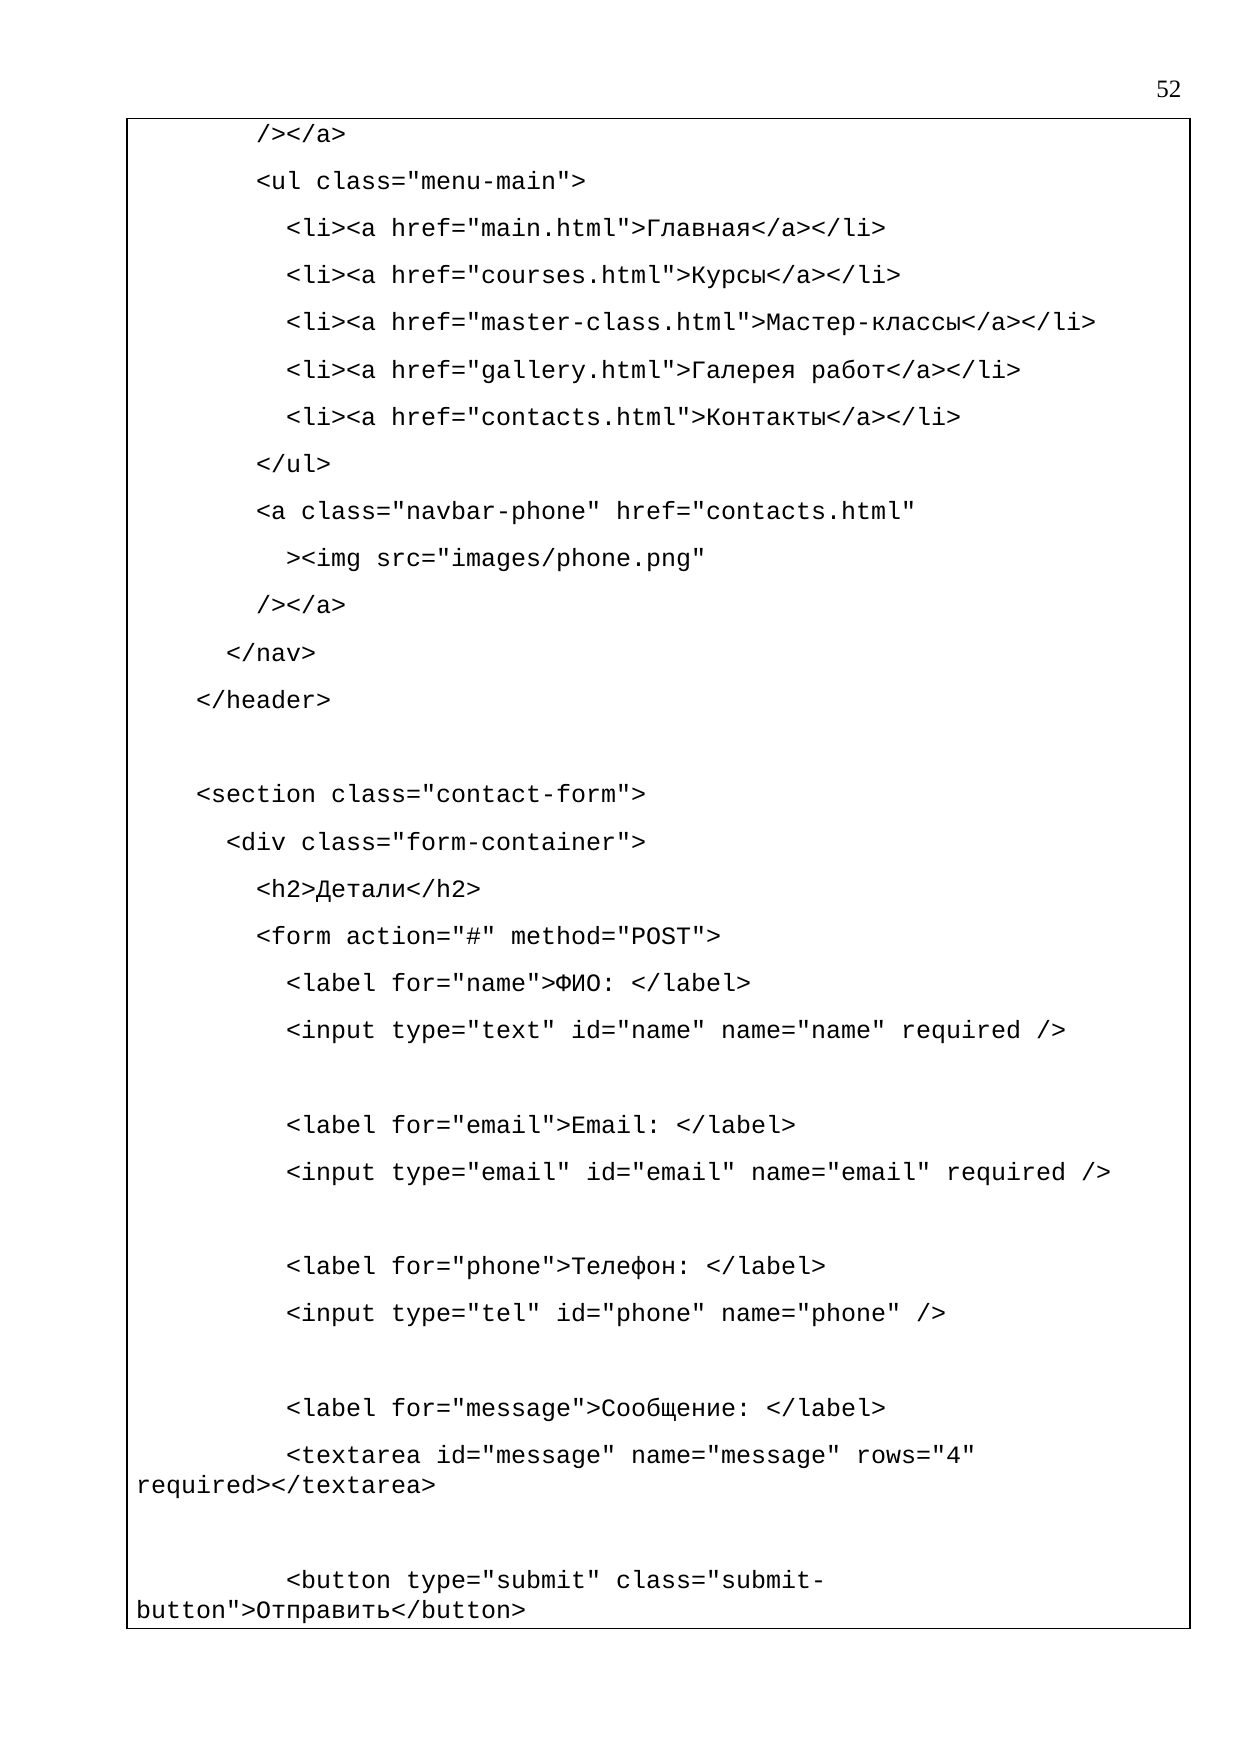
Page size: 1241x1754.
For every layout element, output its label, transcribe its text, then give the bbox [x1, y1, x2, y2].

text ><img src="images/phone.png" [128, 543, 1189, 574]
text <label for="email">Email: </label> [128, 1109, 1189, 1141]
text <li><a href="master-class.html">Мастер-классы</a></li> [128, 307, 1189, 338]
text <div class="form-container"> [128, 826, 1189, 857]
text </ul> [128, 448, 1189, 480]
text <input type="email" id="email" name="email" required /> [128, 1156, 1189, 1188]
text <label for="phone">Телефон: </label> [128, 1251, 1189, 1282]
text <button type="submit" class="submit-button">Отправить</button> [128, 1564, 1189, 1628]
text <a class="navbar-phone" href="contacts.html" [128, 496, 1189, 527]
text <input type="tel" id="phone" name="phone" /> [128, 1298, 1189, 1329]
text <section class="contact-form"> [128, 779, 1189, 810]
text /></a> [128, 590, 1189, 621]
text <label for="name">ФИО: </label> [128, 967, 1189, 999]
text </header> [128, 684, 1189, 716]
text <li><a href="gallery.html">Галерея работ</a></li> [128, 354, 1189, 386]
text <ul class="menu-main"> [128, 165, 1189, 197]
text <textarea id="message" name="message" rows="4" required></textarea> [128, 1439, 1189, 1501]
text <input type="text" id="name" name="name" required /> [128, 1015, 1189, 1046]
text <h2>Детали</h2> [128, 873, 1189, 904]
text <li><a href="main.html">Главная</a></li> [128, 212, 1189, 244]
text <li><a href="contacts.html">Контакты</a></li> [128, 401, 1189, 433]
text /></a> [128, 119, 1189, 149]
text <li><a href="courses.html">Курсы</a></li> [128, 260, 1189, 291]
text </nav> [128, 637, 1189, 669]
text <label for="message">Сообщение: </label> [128, 1392, 1189, 1424]
text <form action="#" method="POST"> [128, 920, 1189, 952]
